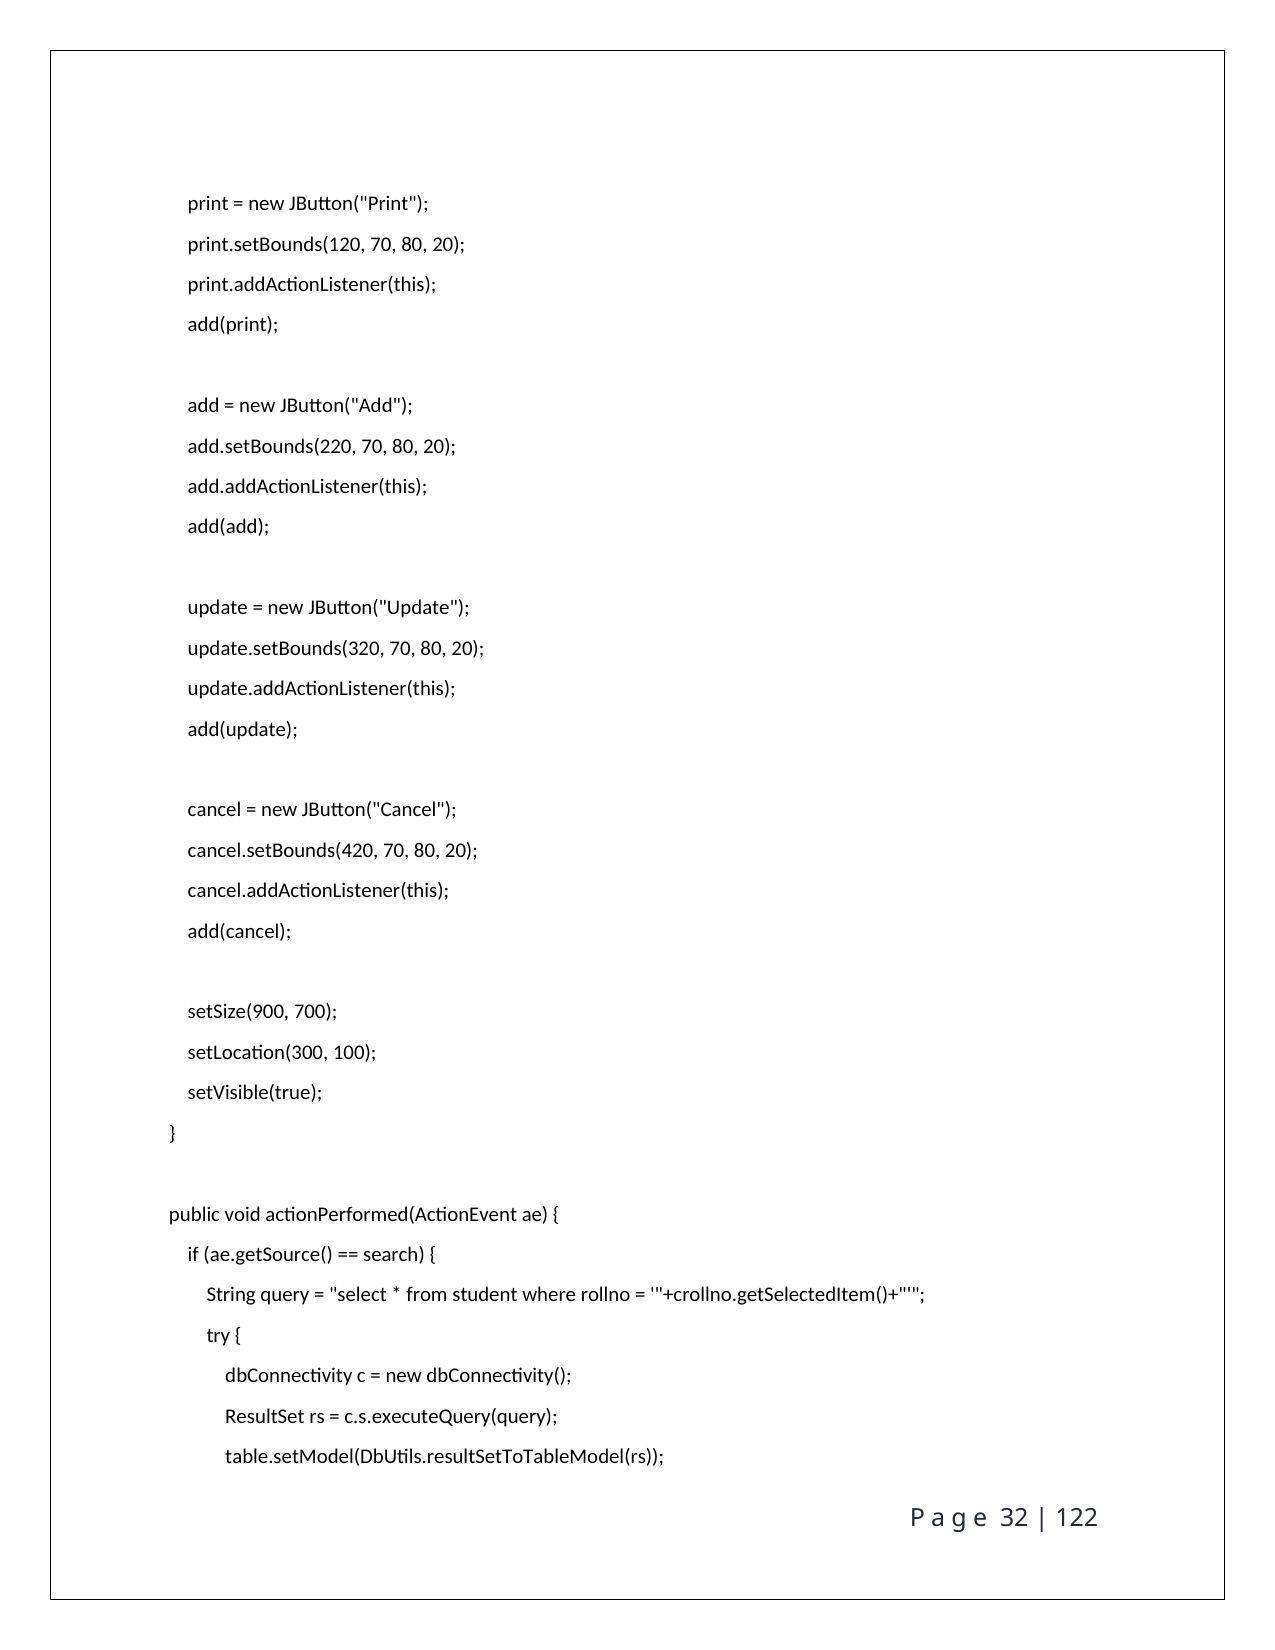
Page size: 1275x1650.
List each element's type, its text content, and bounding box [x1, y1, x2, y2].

text add.addActionListener(this); [150, 473, 1125, 499]
text ResultSet rs = c.s.executeQuery(query); [150, 1403, 1125, 1428]
text print = new JButton("Print"); [150, 190, 1125, 216]
text print.addActionListener(this); [150, 271, 1125, 297]
text cancel = new JButton("Cancel"); [150, 797, 1125, 822]
text add = new JButton("Add"); [150, 392, 1125, 418]
text add.setBounds(220, 70, 80, 20); [150, 433, 1125, 458]
text setVisible(true); [150, 1079, 1125, 1105]
text try { [150, 1322, 1125, 1347]
text public void actionPerformed(ActionEvent ae) { [150, 1201, 1125, 1226]
text add(print); [150, 312, 1125, 337]
text update.setBounds(320, 70, 80, 20); [150, 635, 1125, 660]
text setLocation(300, 100); [150, 1039, 1125, 1064]
text if (ae.getSource() == search) { [150, 1241, 1125, 1267]
text } [150, 1120, 1125, 1145]
text String query = "select * from student where rollno = '"+crollno.getSelectedItem()+"'"; [150, 1282, 1125, 1307]
text print.setBounds(120, 70, 80, 20); [150, 231, 1125, 256]
text table.setModel(DbUtils.resultSetToTableModel(rs)); [150, 1443, 1125, 1469]
text cancel.setBounds(420, 70, 80, 20); [150, 837, 1125, 862]
text cancel.addActionListener(this); [150, 877, 1125, 903]
text update = new JButton("Update"); [150, 594, 1125, 620]
text add(cancel); [150, 918, 1125, 943]
text dbConnectivity c = new dbConnectivity(); [150, 1362, 1125, 1388]
text add(update); [150, 716, 1125, 741]
text add(add); [150, 514, 1125, 539]
text setSize(900, 700); [150, 999, 1125, 1024]
text update.addActionListener(this); [150, 675, 1125, 701]
